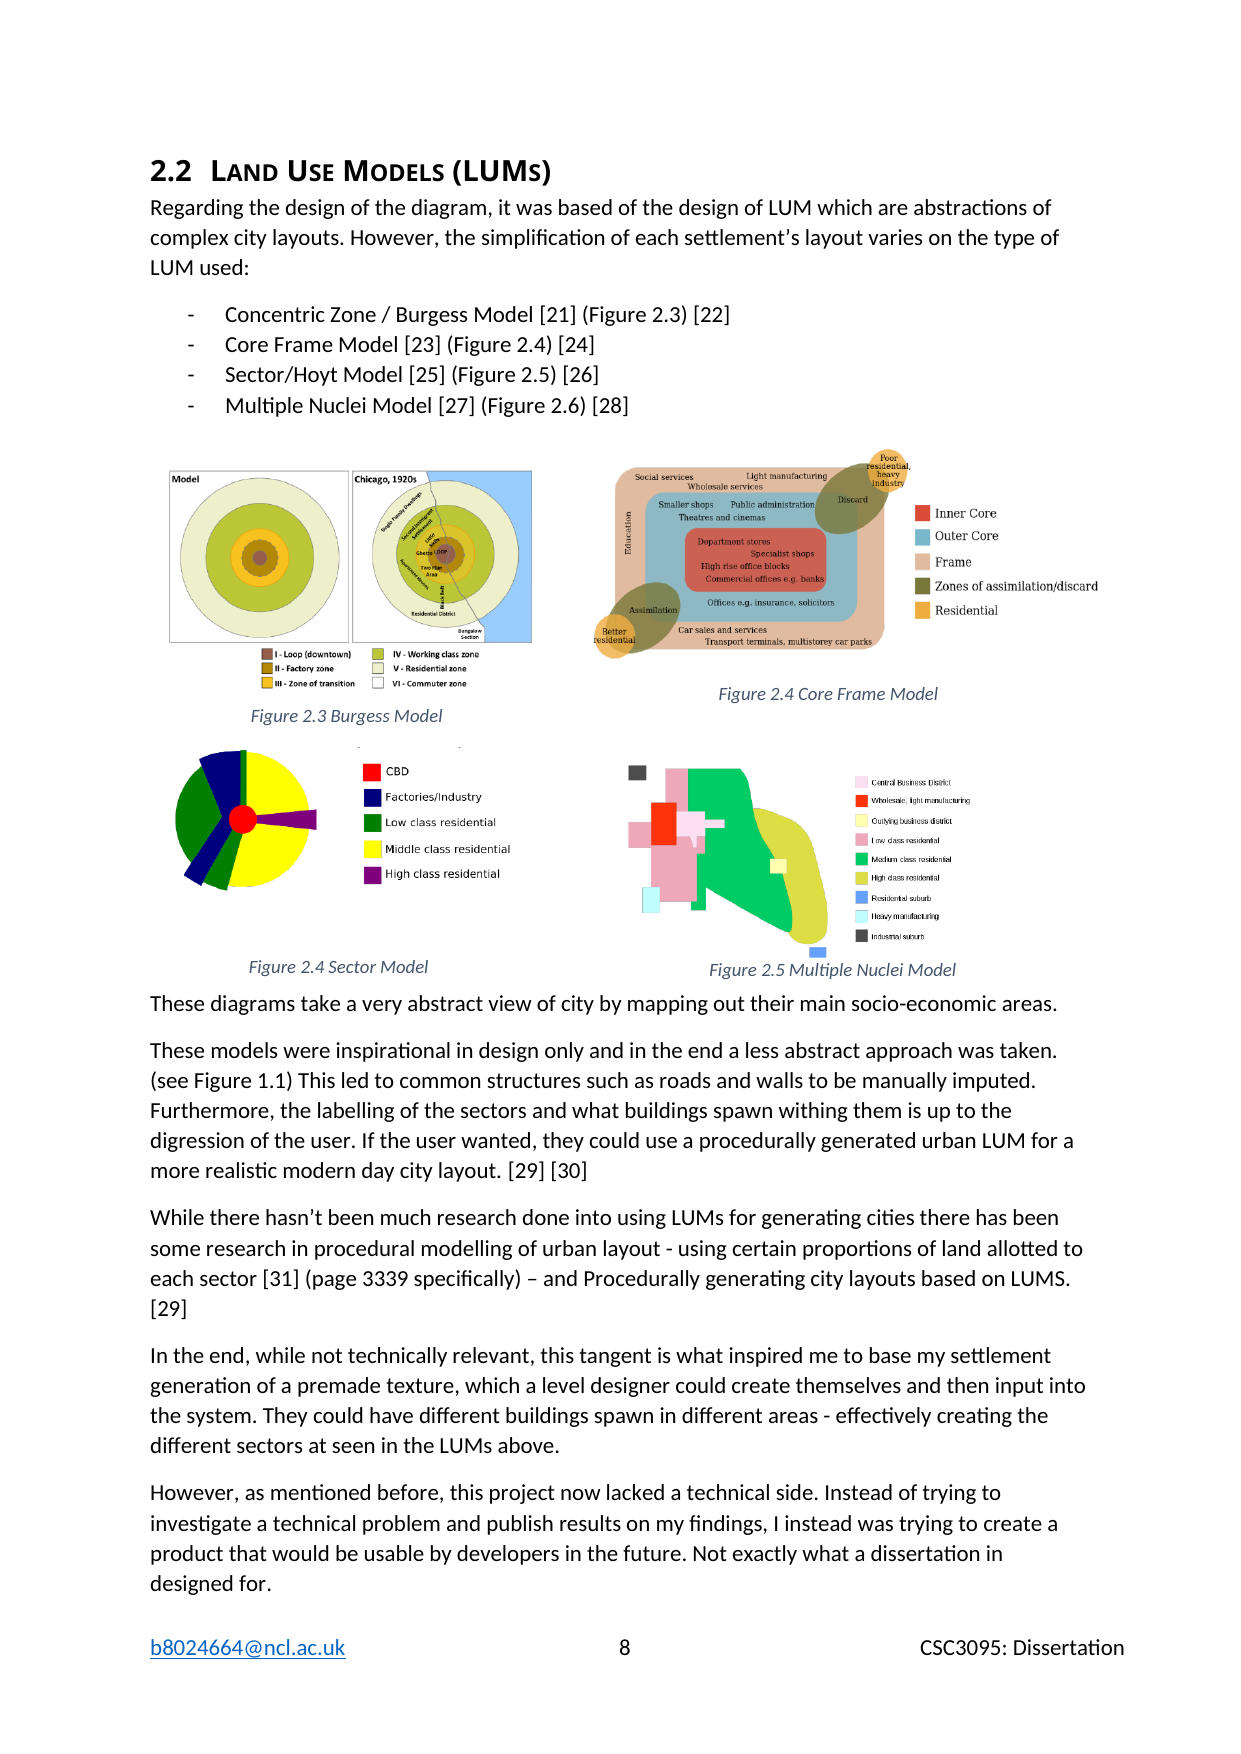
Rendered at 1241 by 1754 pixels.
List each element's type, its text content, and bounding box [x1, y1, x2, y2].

text However, as mentioned before, this project now lacked a technical side. Instead of trying to investigate a technical problem and publish results on my findings, I instead was trying to create a product that would be usable by developers in the future. Not exactly what a dissertation in designed for. [150, 1478, 1090, 1597]
list Multiple Nuclei Model (Figure 2.6) [187, 391, 1090, 419]
text In the end, while not technically relevant, this tangent is what inspired me to base my settlement generation of a premade texture, which a level designer could create themselves and then input into the system. They could have different buildings spawn in different areas - effectively creating the different sectors at seen in the LUMs above. [150, 1341, 1090, 1460]
subtitle Land Use Models (LUMs) [150, 150, 1090, 190]
picture [165, 469, 532, 694]
list Sector/Hoyt Model (Figure 2.5) [187, 361, 1090, 388]
picture [150, 747, 529, 924]
text These models were inspirational in design only and in the end a less abstract approach was taken. (see Figure 1.1) This led to common structures such as roads and walls to be manually imputed. Furthermore, the labelling of the sectors and what buildings spawn withing them is up to the digression of the user. If the user wanted, they could use a procedurally generated urban LUM for a more realistic modern day city layout. [150, 1036, 1090, 1185]
text Regarding the design of the diagram, it was based of the design of LUM which are abstractions of complex city layouts. However, the simplification of each settlement’s layout varies on the type of LUM used: [150, 193, 1090, 281]
list Concentric Zone / Burgess Model (Figure 2.3) [187, 300, 1090, 328]
picture [588, 445, 1105, 665]
picture [625, 748, 1015, 960]
list Core Frame Model (Figure 2.4) [187, 330, 1090, 358]
text While there hasn’t been much research done into using LUMs for generating cities there has been some research in procedural modelling of urban layout - using certain proportions of land allotted to each sector (page 3339 specifically) – and Procedurally generating city layouts based on LUMS. [150, 1203, 1090, 1322]
